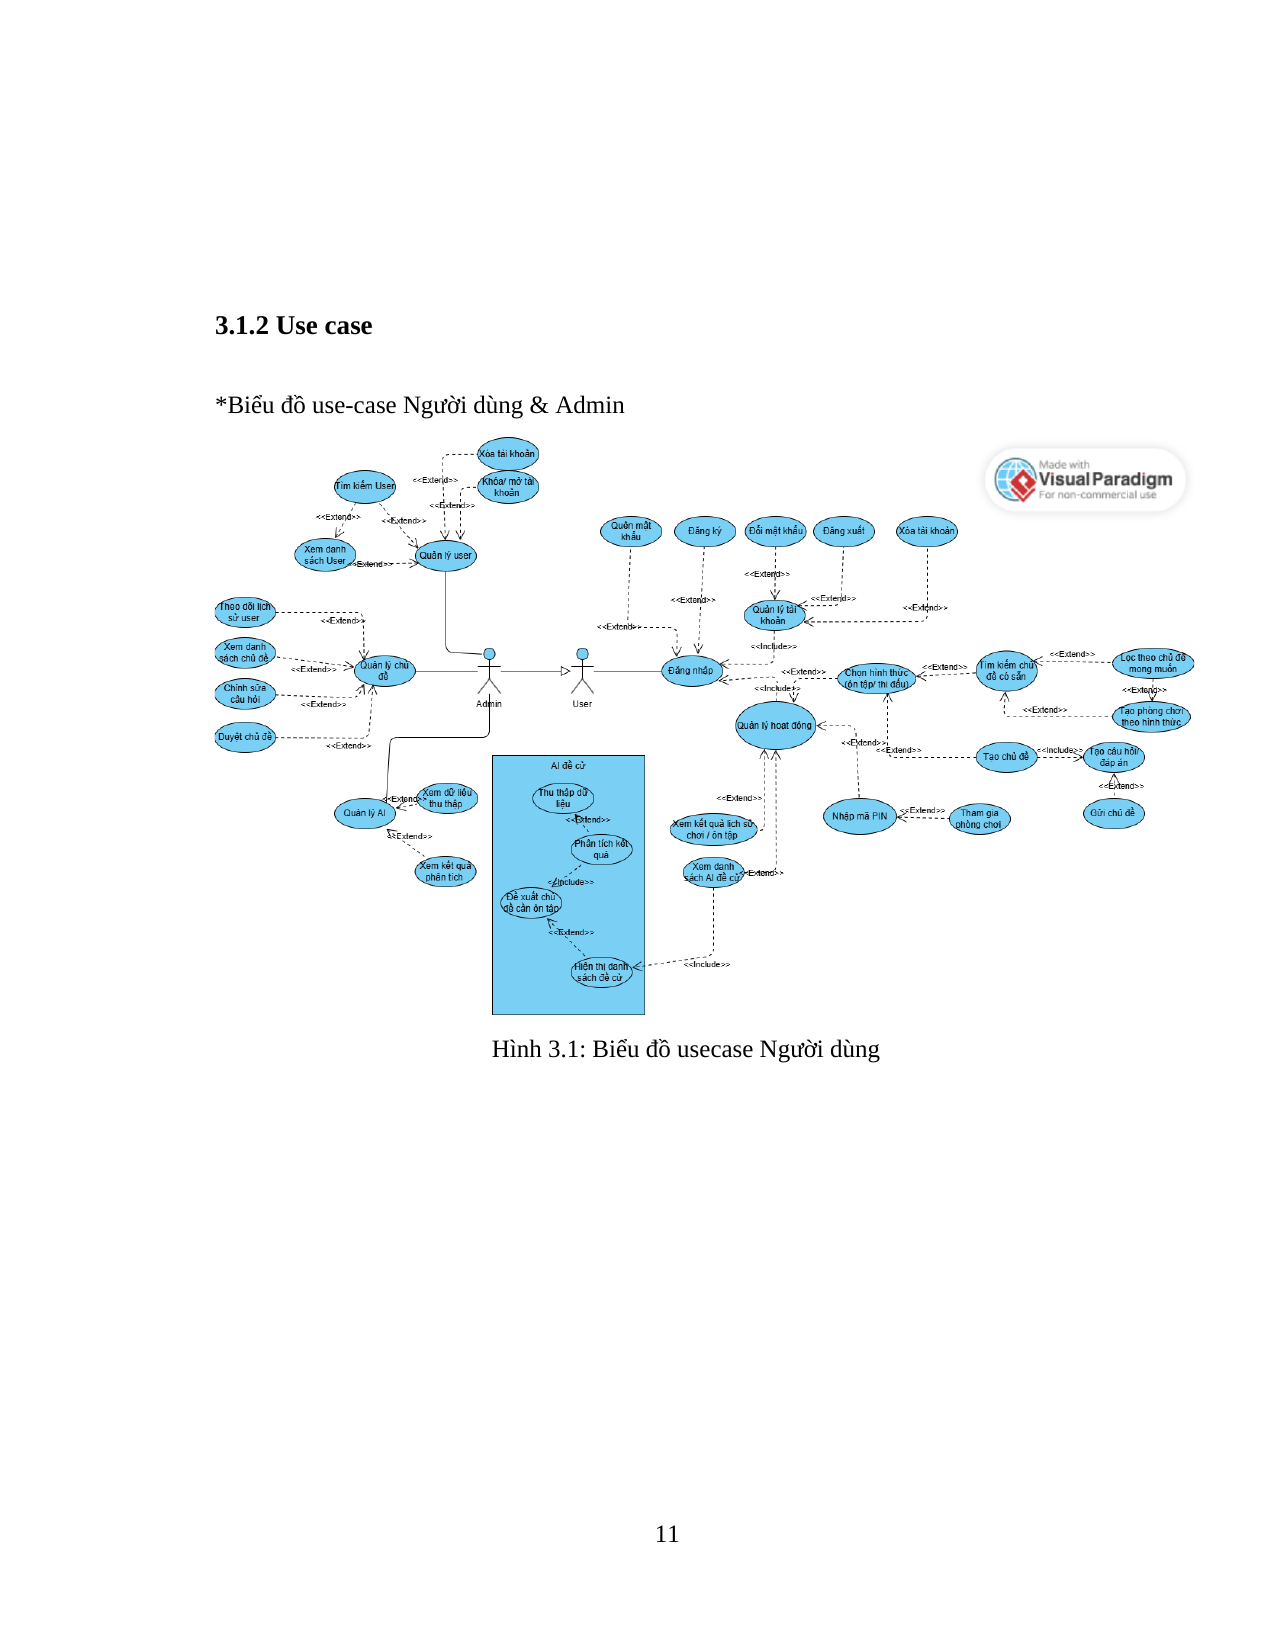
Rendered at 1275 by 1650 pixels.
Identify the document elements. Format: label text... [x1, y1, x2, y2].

subtitle 3.1.2 Use case [215, 309, 1157, 340]
text *Biểu đồ use-case Người dùng & Admin [215, 390, 1157, 419]
picture [214, 437, 1195, 1015]
text Hình 3.1: Biểu đồ usecase Người dùng [215, 1034, 1157, 1063]
